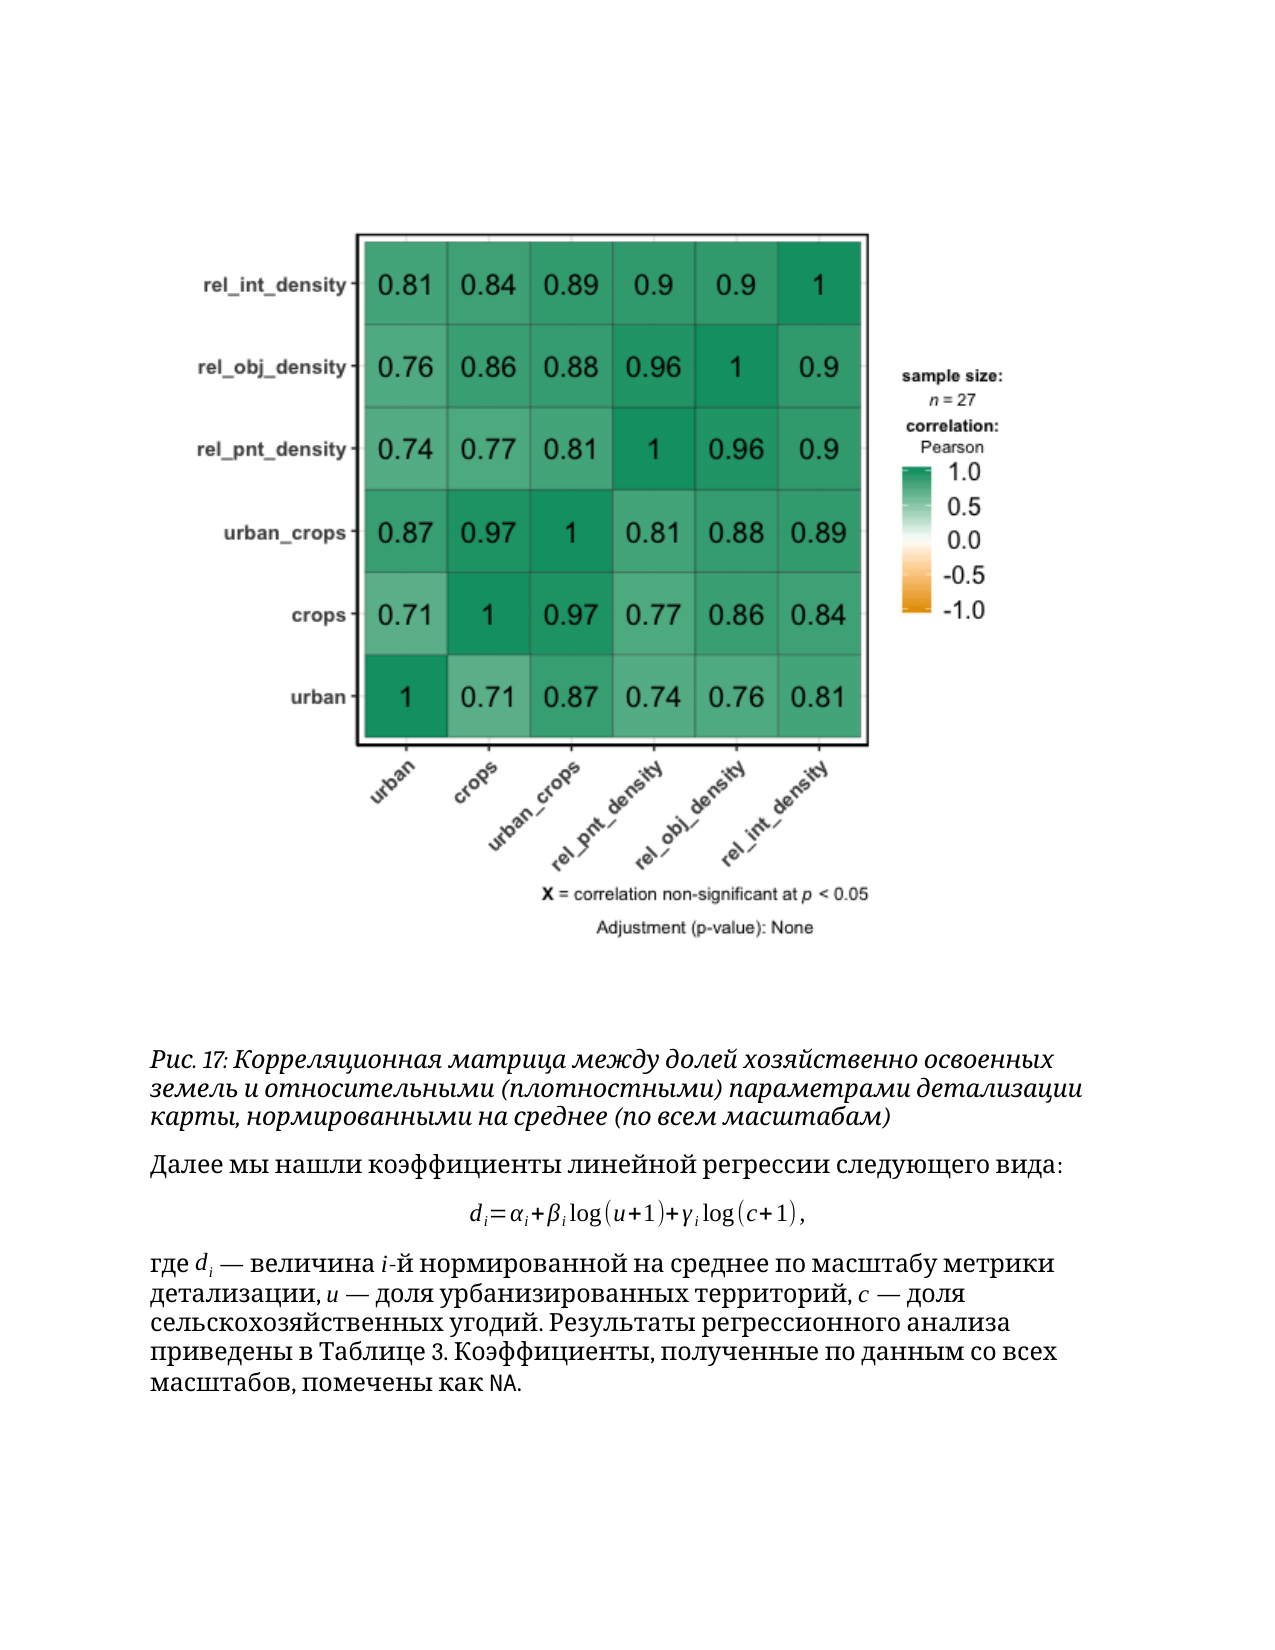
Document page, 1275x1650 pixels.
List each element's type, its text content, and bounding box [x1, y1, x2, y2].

text где — величина -й нормированной на среднее по масштабу метрики детализации, — доля урбанизированных территорий, — доля сельскохозяйственных угодий. Результаты регрессионного анализа приведены в Таблице 3. Коэффициенты, полученные по данным со всех масштабов, помечены как NA. [150, 1249, 1125, 1398]
text Рис. 17: Корреляционная матрица между долей хозяйственно освоенных земель и относительными (плотностными) параметрами детализации карты, нормированными на среднее (по всем масштабам) [150, 1046, 1125, 1132]
picture [168, 150, 1044, 1025]
text Далее мы нашли коэффициенты линейной регрессии следующего вида: [150, 1151, 1125, 1179]
